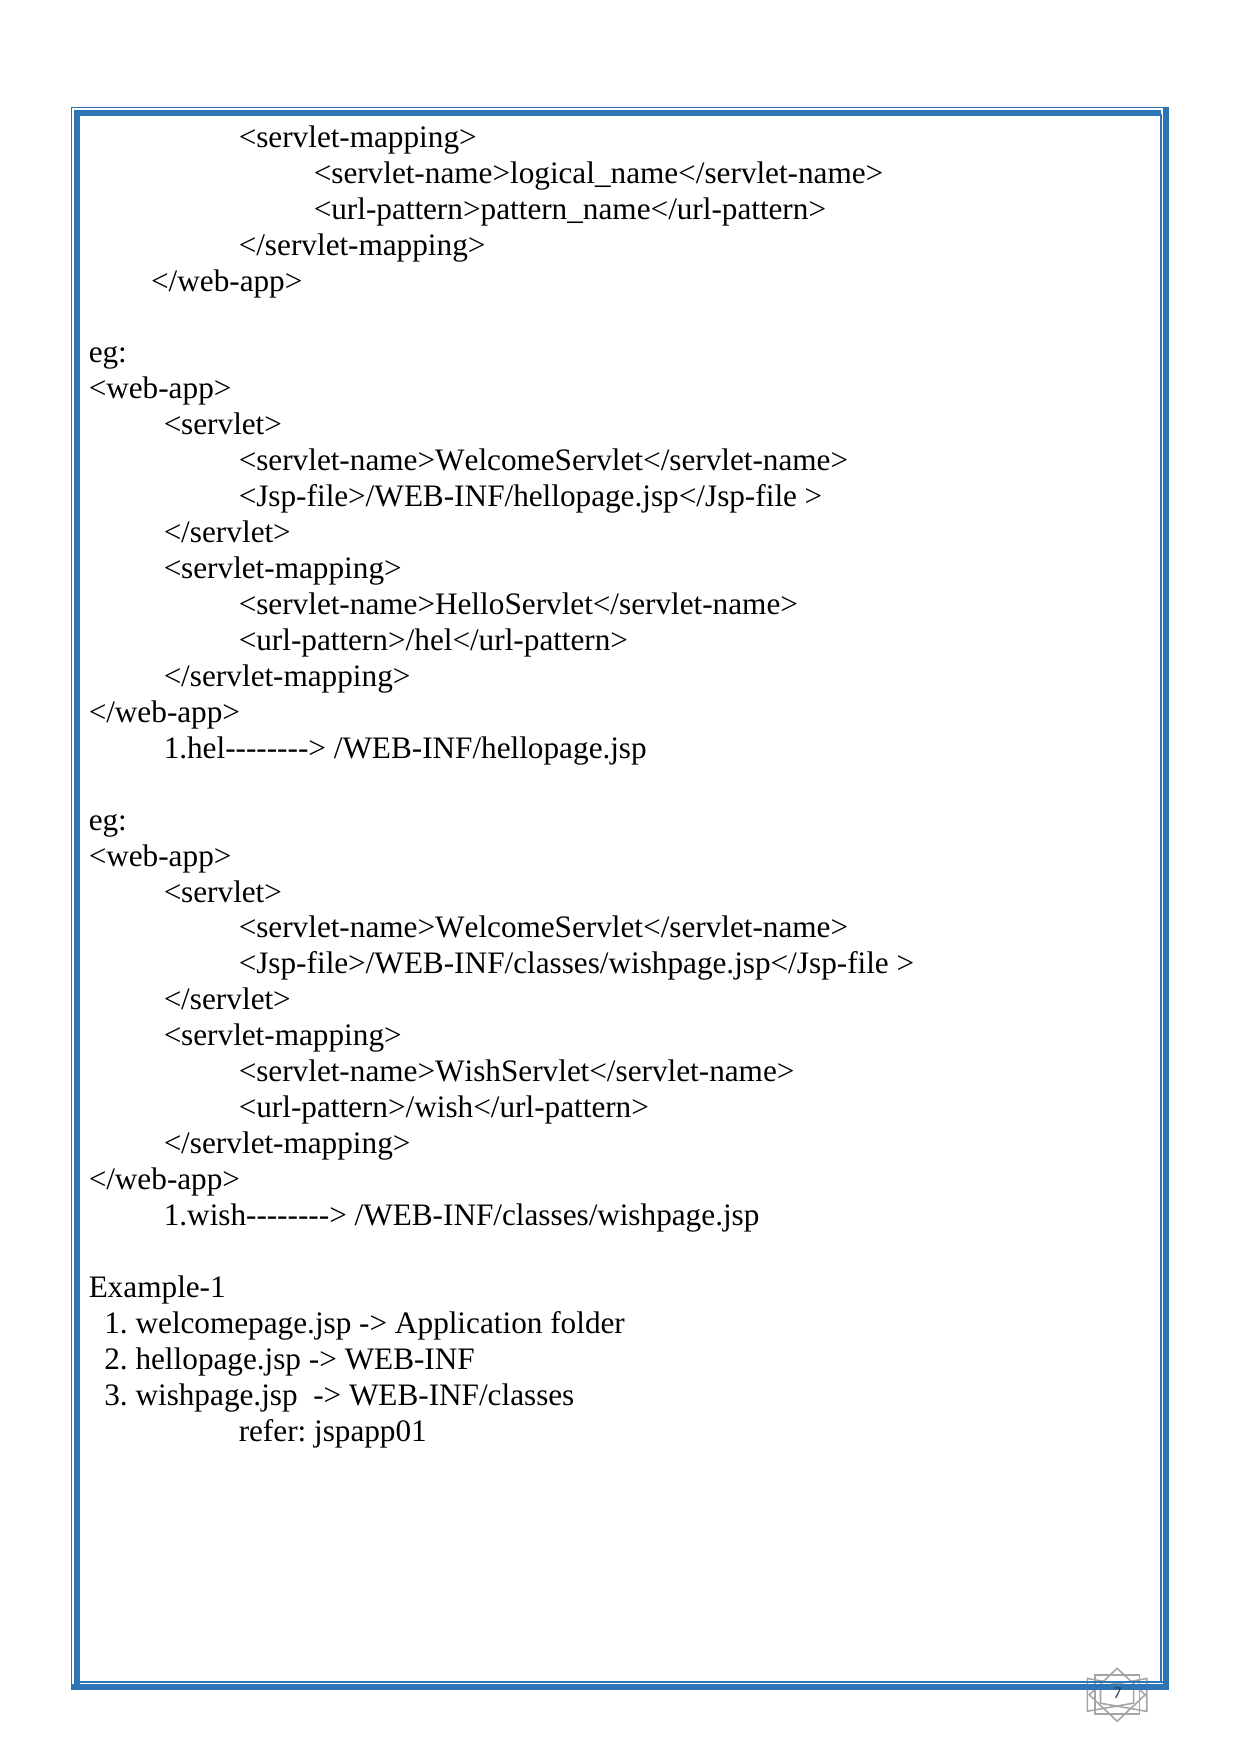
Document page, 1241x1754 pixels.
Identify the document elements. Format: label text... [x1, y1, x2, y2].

text <servlet> [88, 873, 1152, 909]
text eg: [88, 334, 1152, 370]
text <servlet-mapping> [88, 549, 1152, 585]
text </web-app> [88, 1160, 1152, 1196]
text <web-app> [88, 370, 1152, 406]
text <Jsp-file>/WEB-INF/classes/wishpage.jsp</Jsp-file > [88, 945, 1152, 981]
text 1.wish--------> /WEB-INF/classes/wishpage.jsp [88, 1196, 1152, 1232]
text <url-pattern>/wish</url-pattern> [88, 1088, 1152, 1124]
text </servlet-mapping> [88, 657, 1152, 693]
text <servlet-name>WelcomeServlet</servlet-name> [88, 909, 1152, 945]
text <servlet-name>HelloServlet</servlet-name> [88, 585, 1152, 621]
text 3. wishpage.jsp -> WEB-INF/classes [88, 1376, 1152, 1412]
text <servlet-name>WelcomeServlet</servlet-name> [88, 442, 1152, 477]
text <servlet-mapping> [88, 1017, 1152, 1052]
text 2. hellopage.jsp -> WEB-INF [88, 1340, 1152, 1376]
text <url-pattern>/hel</url-pattern> [88, 621, 1152, 657]
text </servlet> [88, 981, 1152, 1017]
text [88, 154, 1152, 190]
text </web-app> [88, 262, 1152, 298]
text refer: jspapp01 [88, 1412, 1152, 1448]
text 1. welcomepage.jsp -> Application folder [88, 1304, 1152, 1340]
text </servlet> [88, 513, 1152, 549]
text <url-pattern>pattern_name</url-pattern> [88, 190, 1152, 226]
text Example-1 [88, 1268, 1152, 1304]
text </servlet-mapping> [88, 226, 1152, 262]
text eg: [88, 801, 1152, 837]
text 1.hel--------> /WEB-INF/hellopage.jsp [88, 729, 1152, 765]
text </servlet-mapping> [88, 1124, 1152, 1160]
text <web-app> [88, 837, 1152, 873]
text <Jsp-file>/WEB-INF/hellopage.jsp</Jsp-file > [88, 477, 1152, 513]
text </web-app> [88, 693, 1152, 729]
text <servlet-mapping> [88, 118, 1152, 154]
text <servlet-name>WishServlet</servlet-name> [88, 1052, 1152, 1088]
text <servlet> [88, 406, 1152, 442]
